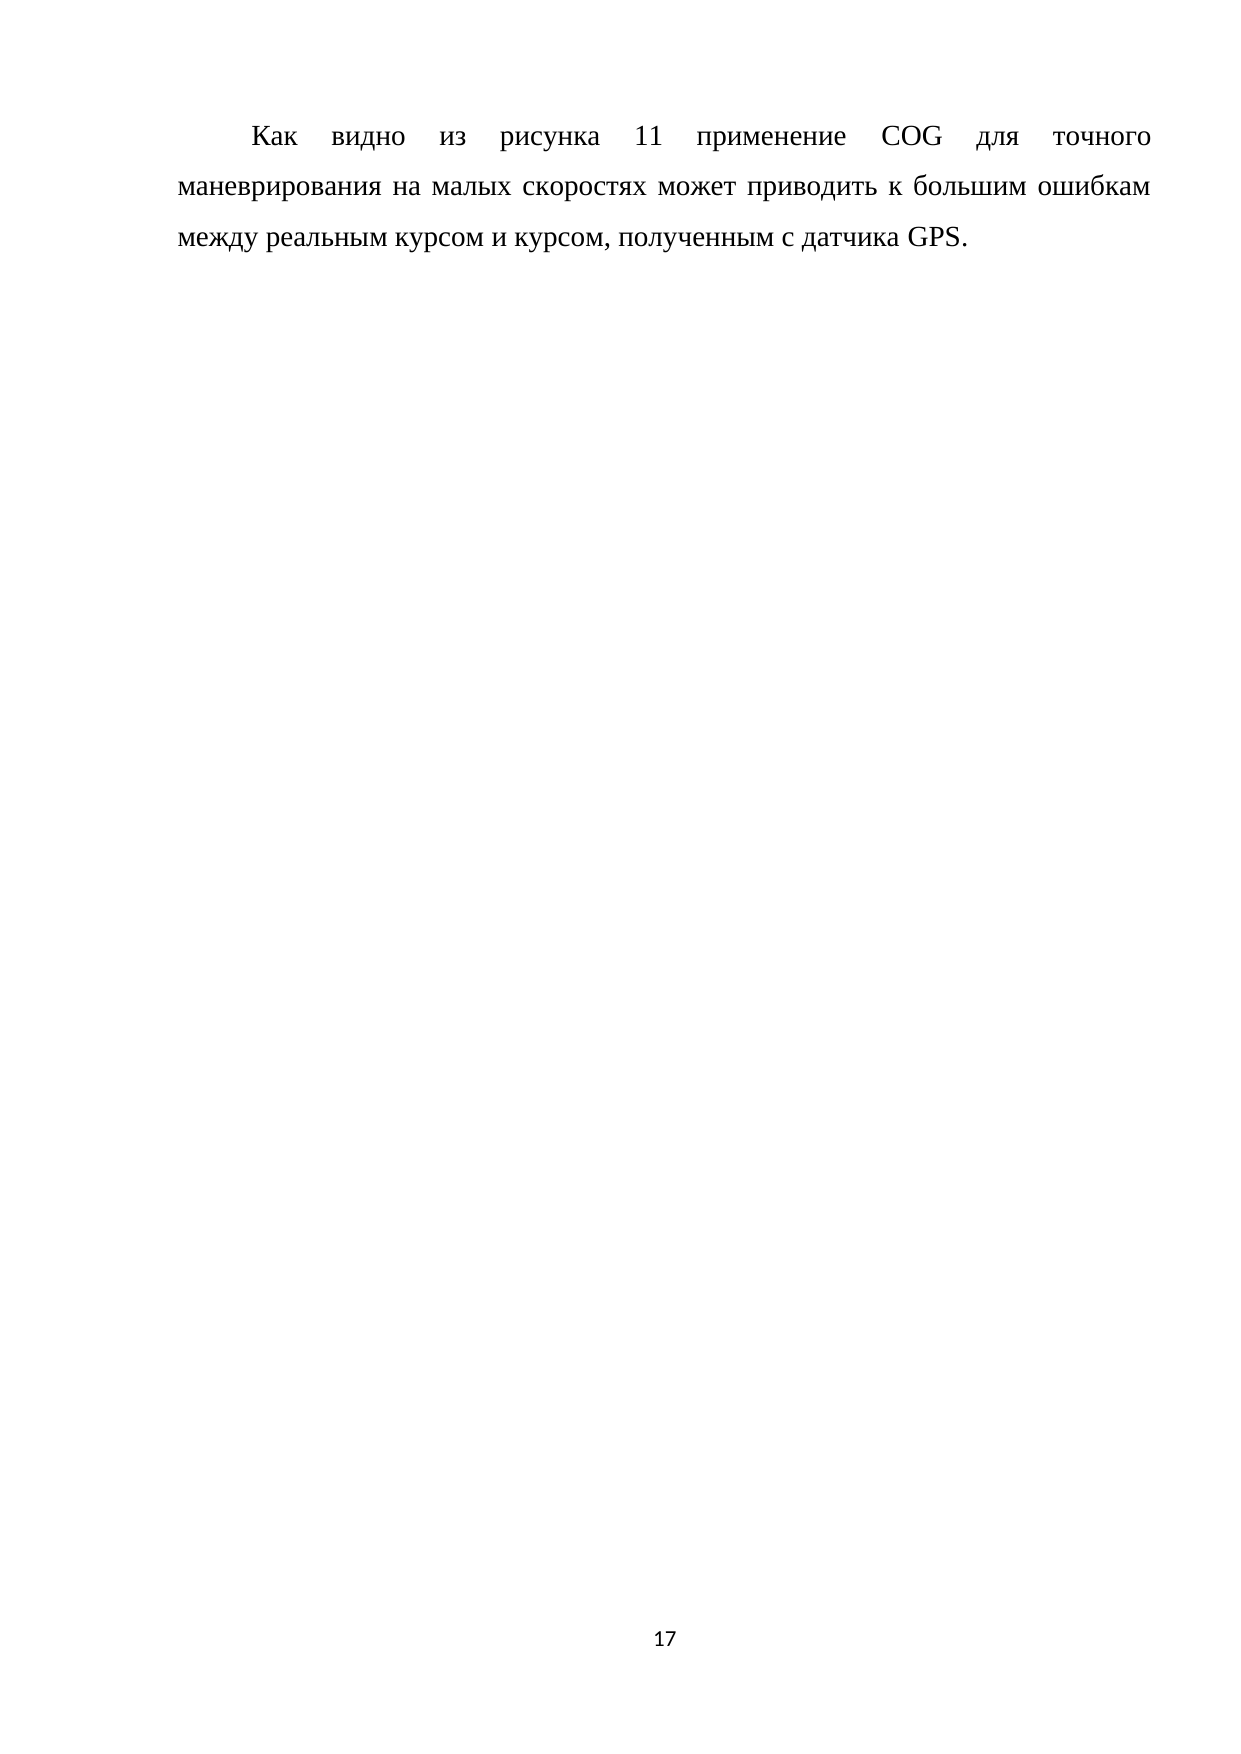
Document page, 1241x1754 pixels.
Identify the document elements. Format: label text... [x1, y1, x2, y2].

text Как видно из рисунка 11 применение COG для точного маневрирования на малых скоростях может приводить к большим ошибкам между реальным курсом и курсом, полученным с датчика GPS. [177, 118, 1152, 252]
